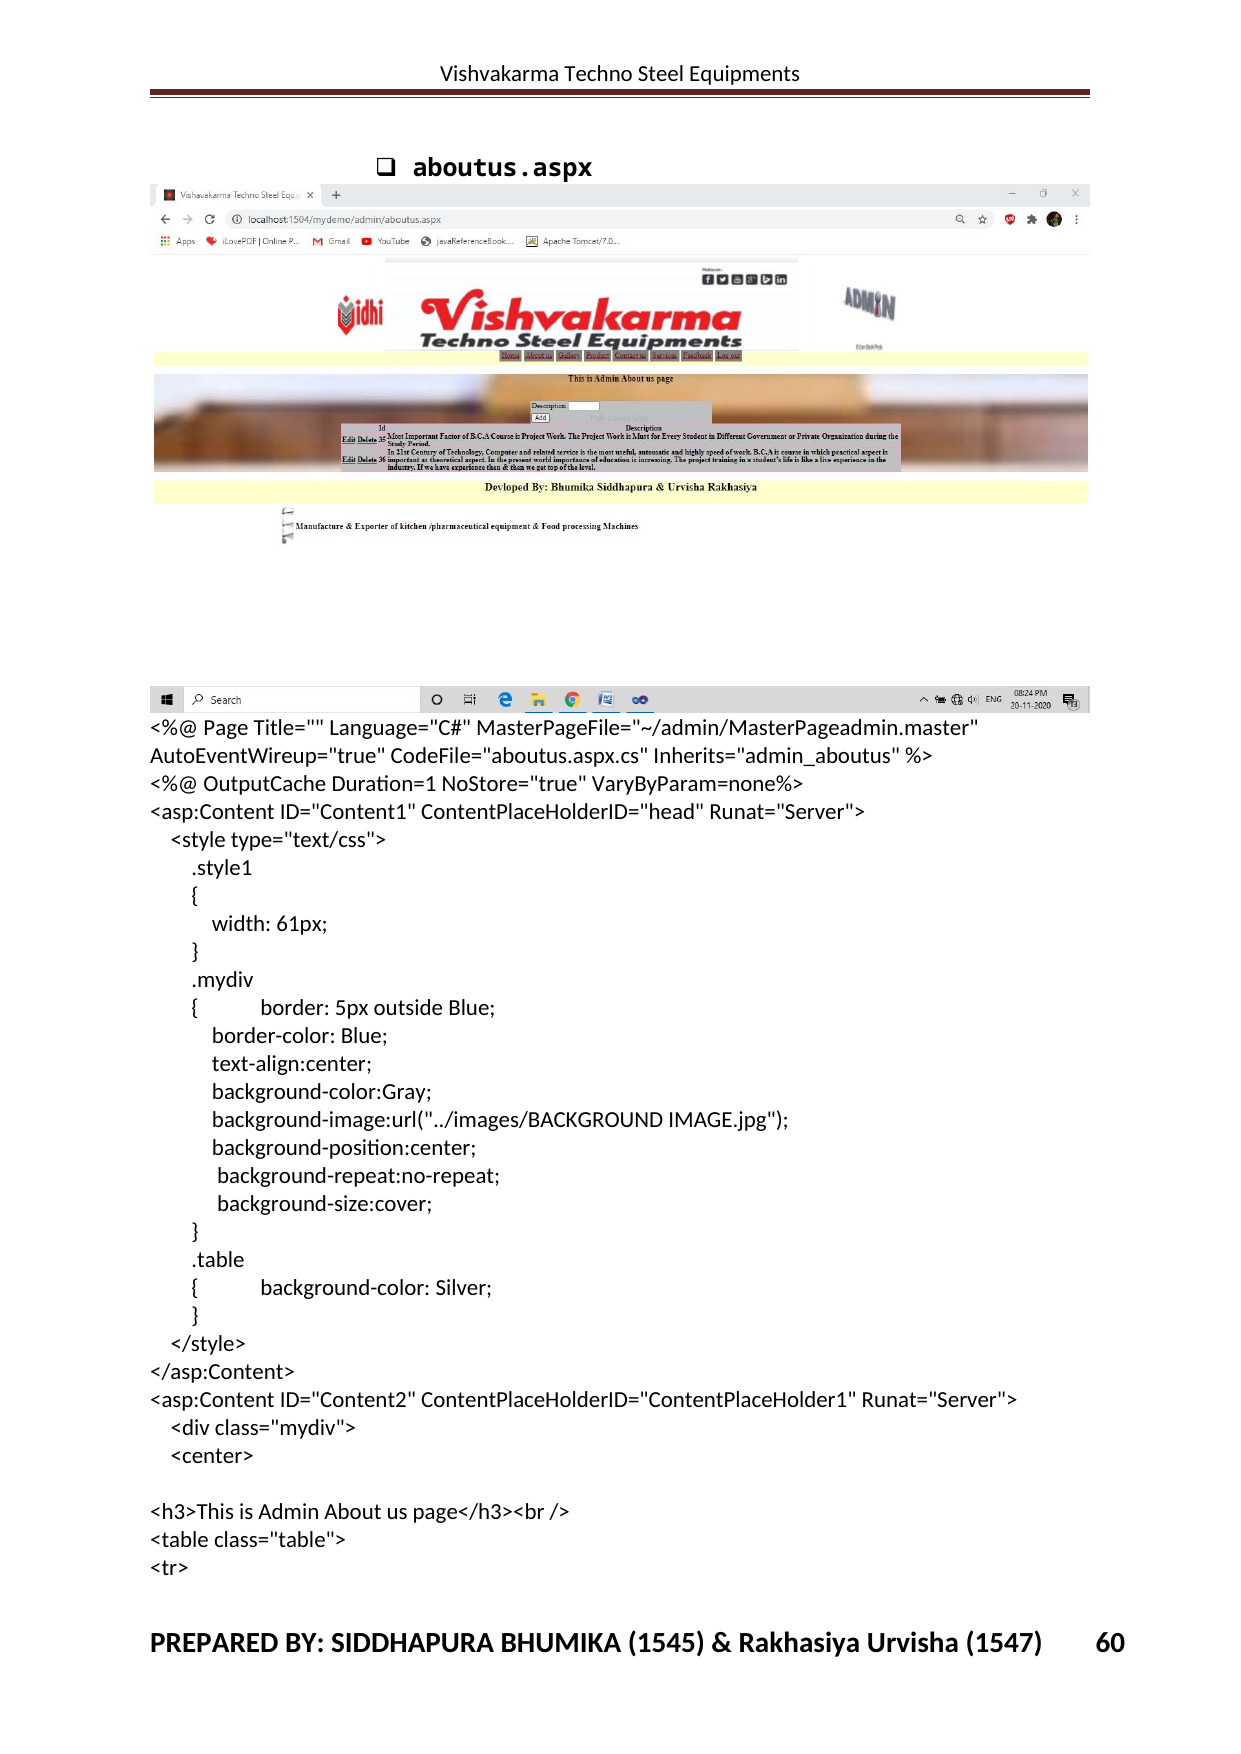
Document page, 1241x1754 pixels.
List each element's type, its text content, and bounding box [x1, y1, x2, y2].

text </asp:Content> [150, 1357, 1090, 1385]
text .mydiv [150, 965, 1090, 993]
text <center> [150, 1441, 1090, 1469]
text { border: 5px outside Blue; [150, 993, 1090, 1021]
text background-repeat:no-repeat; [150, 1161, 1090, 1189]
text <table class="table"> [150, 1525, 1090, 1553]
text } [150, 937, 1090, 965]
text <asp:Content ID="Content2" ContentPlaceHolderID="ContentPlaceHolder1" Runat="Server"> [150, 1385, 1090, 1413]
text <%@ Page Title="" Language="C#" MasterPageFile="~/admin/MasterPageadmin.master" AutoEventWireup="true" CodeFile="aboutus.aspx.cs" Inherits="admin_aboutus" %> [150, 713, 1090, 769]
text { background-color: Silver; [150, 1273, 1090, 1301]
text } [150, 1217, 1090, 1245]
text <%@ OutputCache Duration=1 NoStore="true" VaryByParam=none%> [150, 769, 1090, 797]
text .style1 [150, 853, 1090, 881]
text <h3>This is Admin About us page</h3><br /> [150, 1497, 1090, 1525]
text <tr> [150, 1553, 1090, 1581]
text border-color: Blue; [150, 1021, 1090, 1049]
text background-color:Gray; [150, 1077, 1090, 1105]
text </style> [150, 1329, 1090, 1357]
text background-image:url("../images/BACKGROUND IMAGE.jpg"); [150, 1105, 1090, 1133]
text background-position:center; [150, 1133, 1090, 1161]
text <asp:Content ID="Content1" ContentPlaceHolderID="head" Runat="Server"> [150, 797, 1090, 825]
text text-align:center; [150, 1049, 1090, 1077]
text .table [150, 1245, 1090, 1273]
text width: 61px; [150, 909, 1090, 937]
text <style type="text/css"> [150, 825, 1090, 853]
text background-size:cover; [150, 1189, 1090, 1217]
text } [150, 1301, 1090, 1329]
list aboutus.aspx [375, 150, 1090, 184]
text { [150, 881, 1090, 909]
picture [150, 184, 1091, 713]
text <div class="mydiv"> [150, 1413, 1090, 1441]
